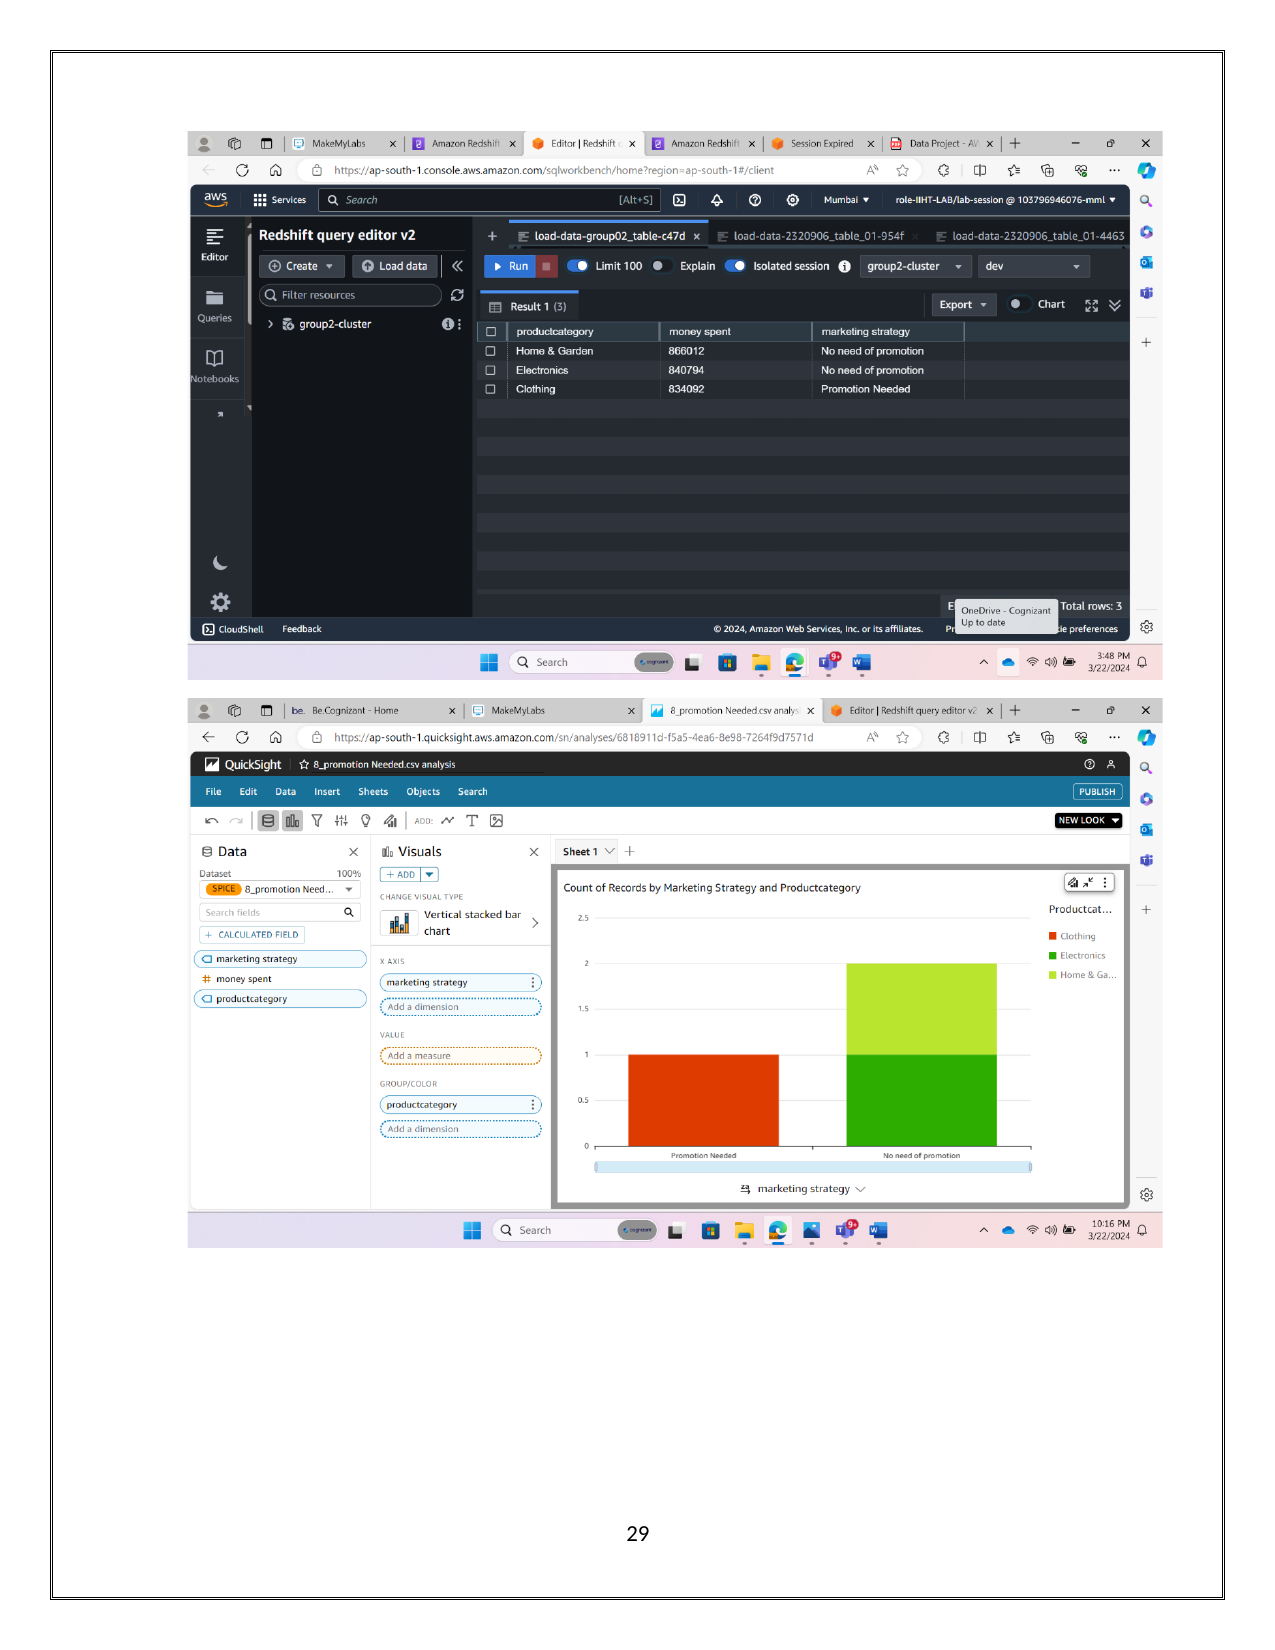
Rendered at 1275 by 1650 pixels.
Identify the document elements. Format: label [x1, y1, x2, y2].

picture [187, 698, 1163, 1248]
picture [187, 131, 1163, 680]
